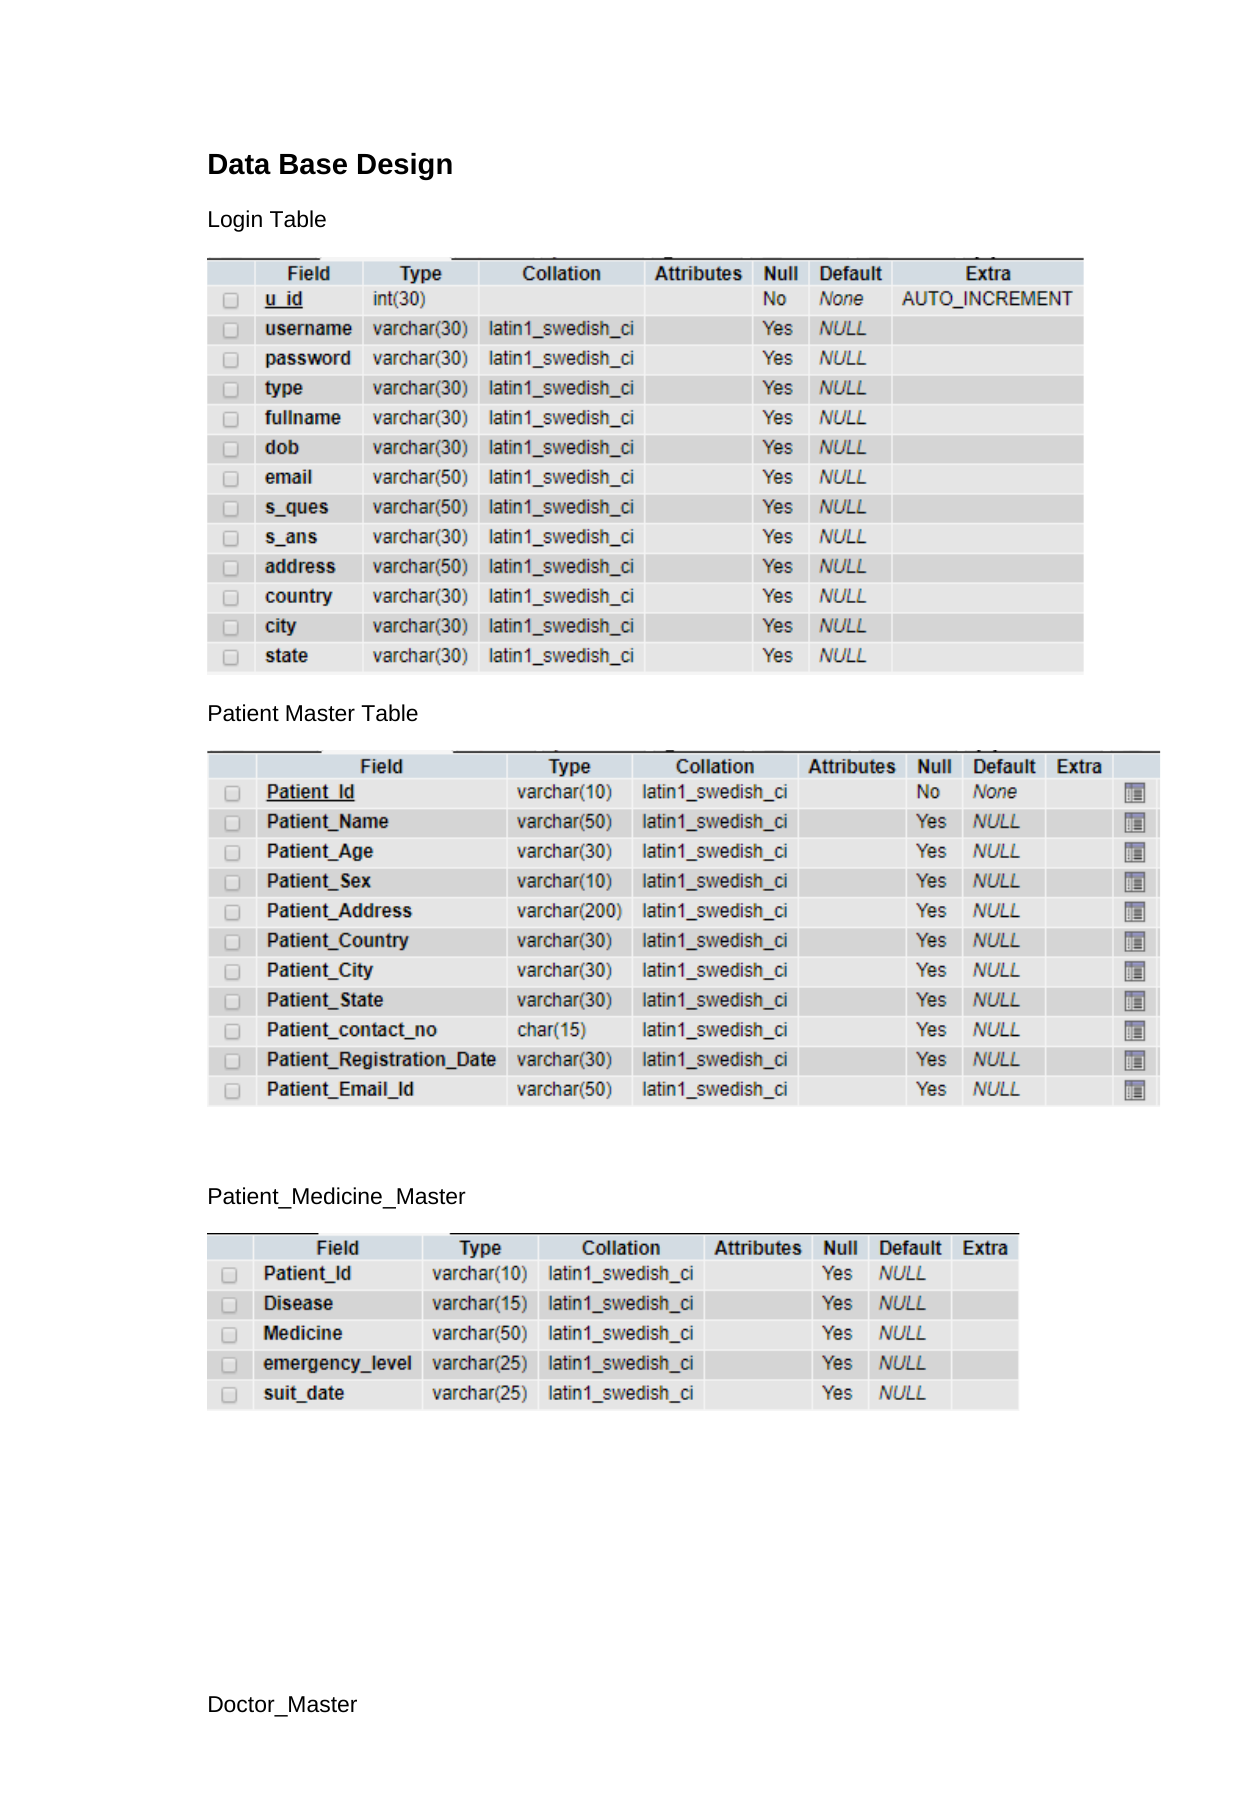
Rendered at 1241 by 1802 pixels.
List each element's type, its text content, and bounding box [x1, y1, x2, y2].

picture [207, 750, 1160, 1107]
picture [207, 257, 1084, 675]
text Patient Master Table [207, 699, 1210, 726]
text Patient_Medicine_Master [207, 1183, 1210, 1209]
text Login Table [207, 206, 1210, 233]
text Doctor_Master [207, 1691, 1210, 1717]
picture [207, 1233, 1020, 1411]
text Data Base Design [207, 147, 1210, 181]
